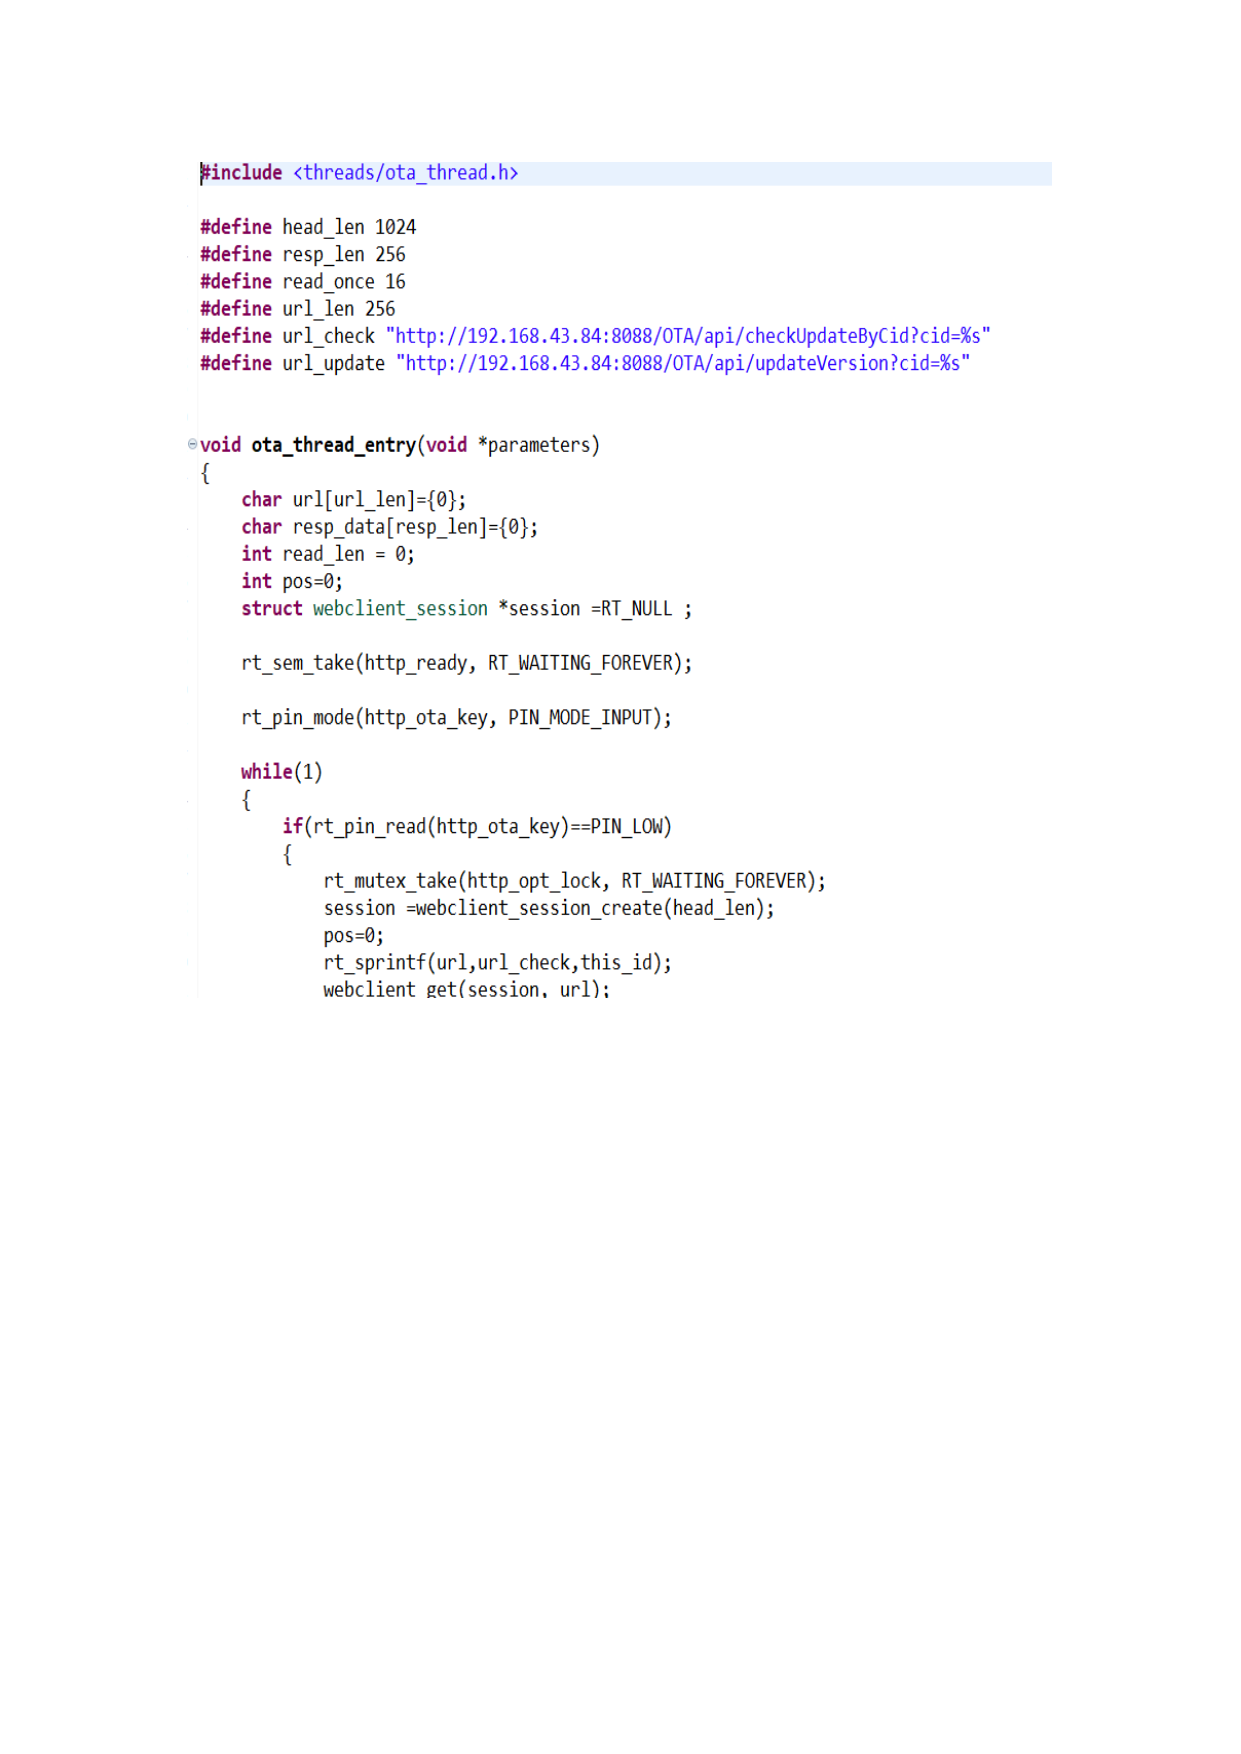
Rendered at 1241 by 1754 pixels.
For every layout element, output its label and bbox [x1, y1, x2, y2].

picture [187, 162, 1052, 998]
